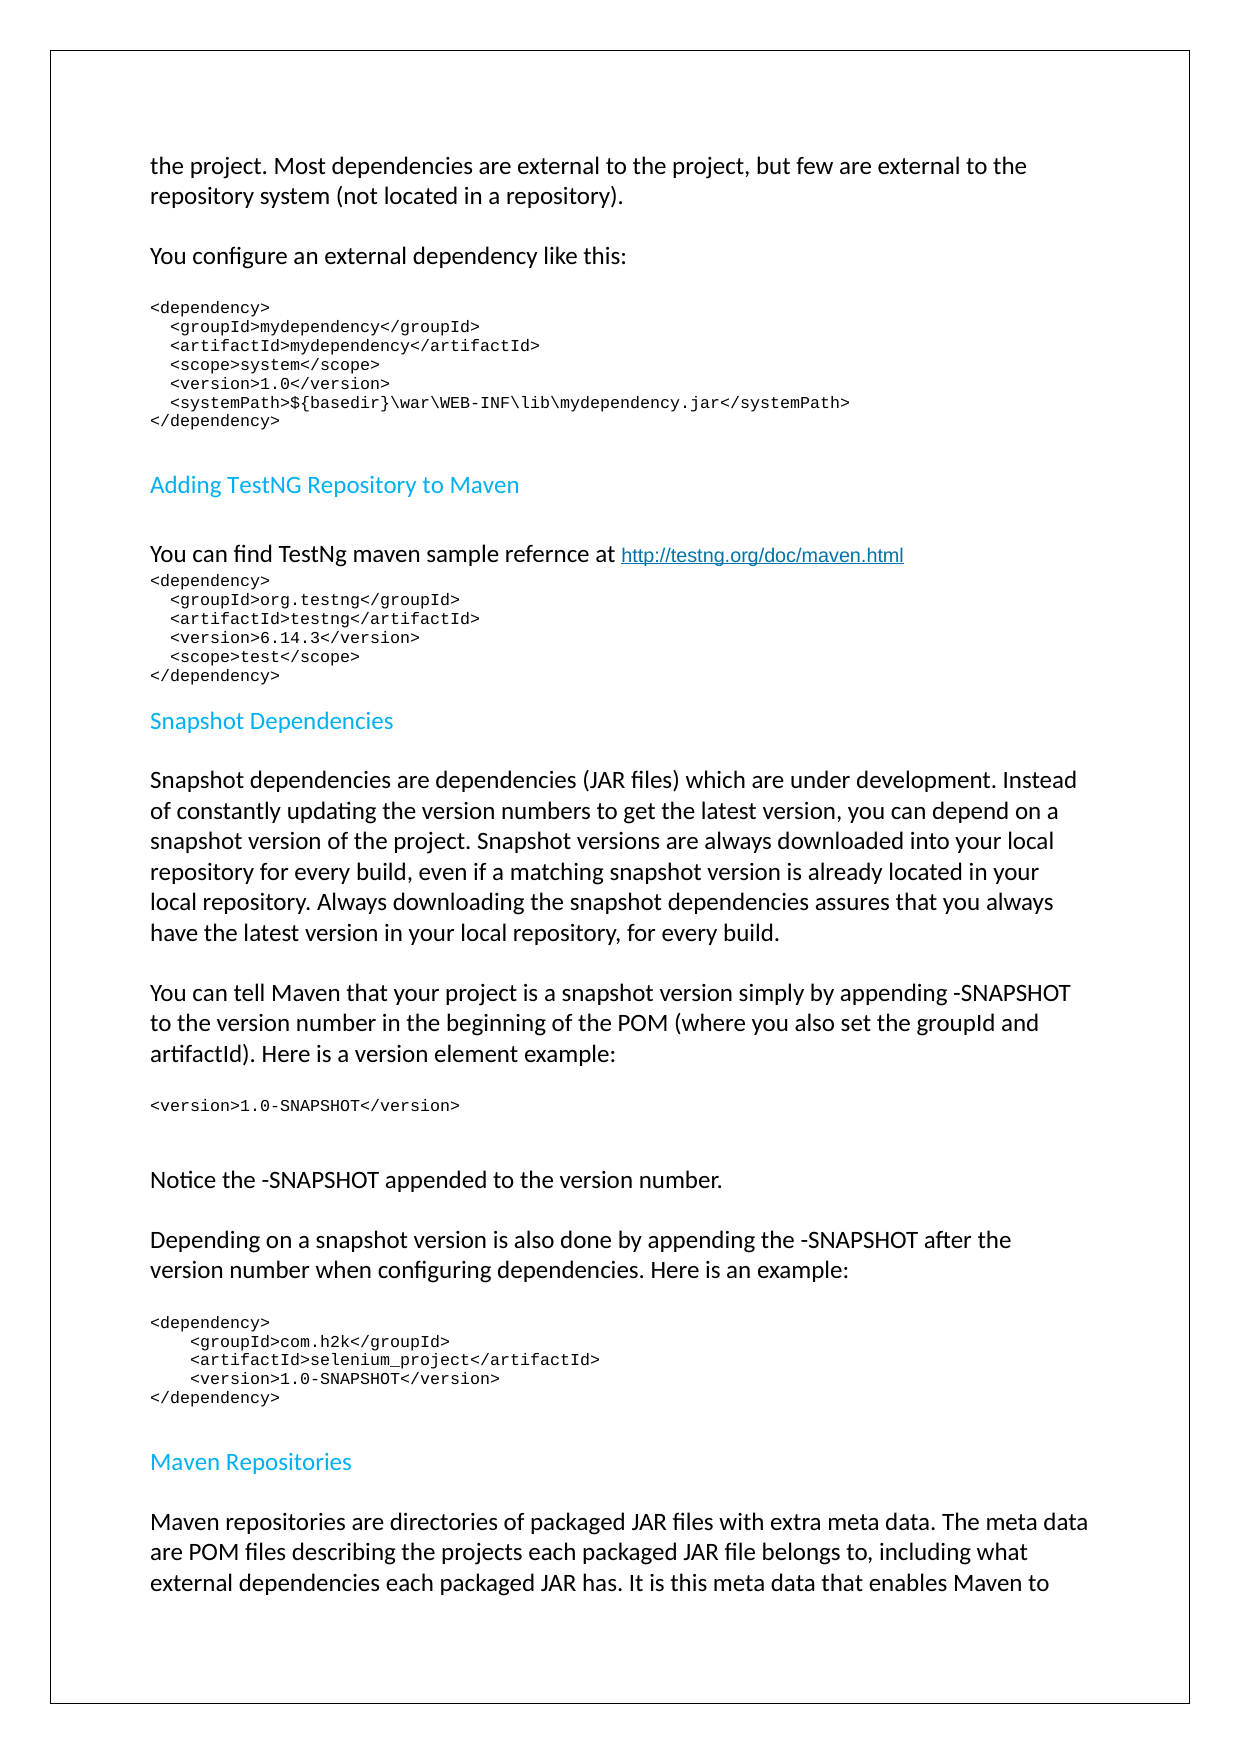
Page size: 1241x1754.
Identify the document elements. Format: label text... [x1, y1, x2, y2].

text <dependency> [150, 573, 1090, 592]
text Snapshot Dependencies [150, 705, 1090, 735]
text <dependency> [150, 1314, 1090, 1333]
text Notice the -SNAPSHOT appended to the version number. [150, 1164, 1090, 1195]
text <groupId>mydependency</groupId> [150, 319, 1090, 338]
text <version>1.0-SNAPSHOT</version> [150, 1371, 1090, 1390]
text <groupId>org.testng</groupId> [150, 592, 1090, 611]
text <artifactId>mydependency</artifactId> [150, 338, 1090, 356]
text <version>6.14.3</version> [150, 629, 1090, 648]
text </dependency> [150, 413, 1090, 432]
text <version>1.0</version> [150, 375, 1090, 394]
text Snapshot dependencies are dependencies (JAR files) which are under development. Instead of constantly updating the version numbers to get the latest version, you can depend on a snapshot version of the project. Snapshot versions are always downloaded into your local repository for every build, even if a matching snapshot version is already located in your local repository. Always downloading the snapshot dependencies assures that you always have the latest version in your local repository, for every build. [150, 764, 1090, 948]
subtitle You can find TestNg maven sample refernce at http://testng.org/doc/maven.html [150, 538, 1090, 568]
text <scope>test</scope> [150, 648, 1090, 667]
text <dependency> [150, 300, 1090, 319]
text <artifactId>testng</artifactId> [150, 611, 1090, 629]
text </dependency> [150, 1390, 1090, 1408]
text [150, 150, 1090, 211]
text Maven Repositories [150, 1446, 1090, 1477]
text <groupId>com.h2k</groupId> [150, 1333, 1090, 1352]
text <scope>system</scope> [150, 356, 1090, 375]
text Depending on a snapshot version is also done by appending the -SNAPSHOT after the version number when configuring dependencies. Here is an example: [150, 1224, 1090, 1285]
text <artifactId>selenium_project</artifactId> [150, 1352, 1090, 1371]
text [150, 1506, 1090, 1597]
text </dependency> [150, 667, 1090, 686]
text You can tell Maven that your project is a snapshot version simply by appending -SNAPSHOT to the version number in the beginning of the POM (where you also set the groupId and artifactId). Here is a version element example: [150, 977, 1090, 1068]
text You configure an external dependency like this: [150, 240, 1090, 271]
text <version>1.0-SNAPSHOT</version> [150, 1097, 1090, 1116]
text <systemPath>${basedir}\war\WEB-INF\lib\mydependency.jar</systemPath> [150, 394, 1090, 413]
text Adding TestNG Repository to Maven [150, 469, 1090, 500]
